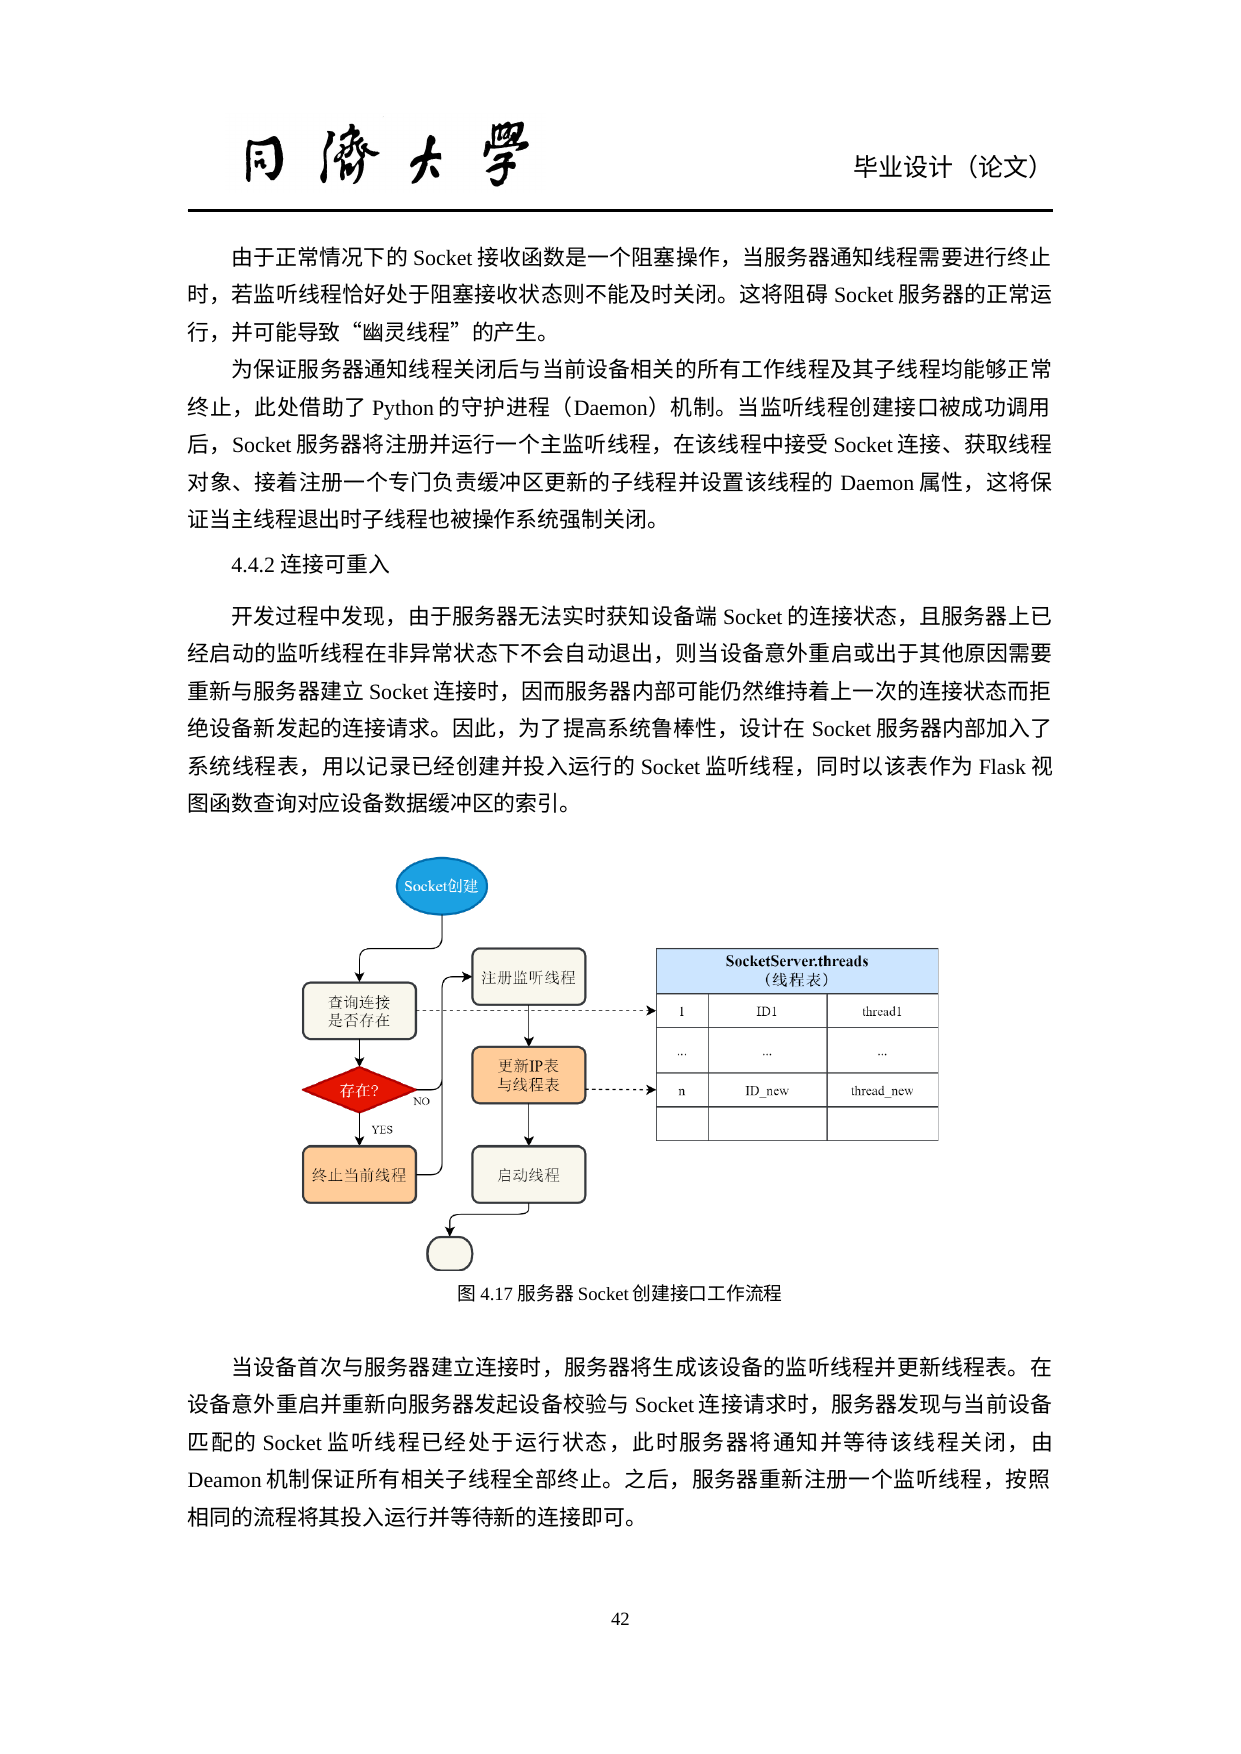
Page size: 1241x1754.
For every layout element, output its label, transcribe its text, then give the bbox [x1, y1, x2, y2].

text 开发过程中发现，由于服务器无法实时获知设备端Socket的连接状态，且服务器上已经启动的监听线程在非异常状态下不会自动退出，则当设备意外重启或出于其他原因需要重新与服务器建立Socket连接时，因而服务器内部可能仍然维持着上一次的连接状态而拒绝设备新发起的连接请求。因此，为了提高系统鲁棒性，设计在Socket服务器内部加入了系统线程表，用以记录已经创建并投入运行的Socket监听线程，同时以该表作为Flask视图函数查询对应设备数据缓冲区的索引。 [187, 594, 1053, 819]
text 图4.17 服务器Socket创建接口工作流程 [187, 1270, 1053, 1308]
picture [301, 856, 939, 1271]
text 由于正常情况下的Socket接收函数是一个阻塞操作，当服务器通知线程需要进行终止时，若监听线程恰好处于阻塞接收状态则不能及时关闭。这将阻碍Socket服务器的正常运行，并可能导致“幽灵线程”的产生。 [187, 235, 1053, 348]
text 为保证服务器通知线程关闭后与当前设备相关的所有工作线程及其子线程均能够正常终止，此处借助了Python的守护进程（Daemon）机制。当监听线程创建接口被成功调用后，Socket服务器将注册并运行一个主监听线程，在该线程中接受Socket连接、获取线程对象、接着注册一个专门负责缓冲区更新的子线程并设置该线程的Daemon属性，这将保证当主线程退出时子线程也被操作系统强制关闭。 [187, 348, 1053, 535]
picture [224, 113, 547, 193]
text 4.4.2 连接可重入 [187, 552, 1048, 577]
text 当设备首次与服务器建立连接时，服务器将生成该设备的监听线程并更新线程表。在设备意外重启并重新向服务器发起设备校验与Socket连接请求时，服务器发现与当前设备匹配的Socket监听线程已经处于运行状态，此时服务器将通知并等待该线程关闭，由Deamon机制保证所有相关子线程全部终止。之后，服务器重新注册一个监听线程，按照相同的流程将其投入运行并等待新的连接即可。 [187, 1345, 1053, 1533]
